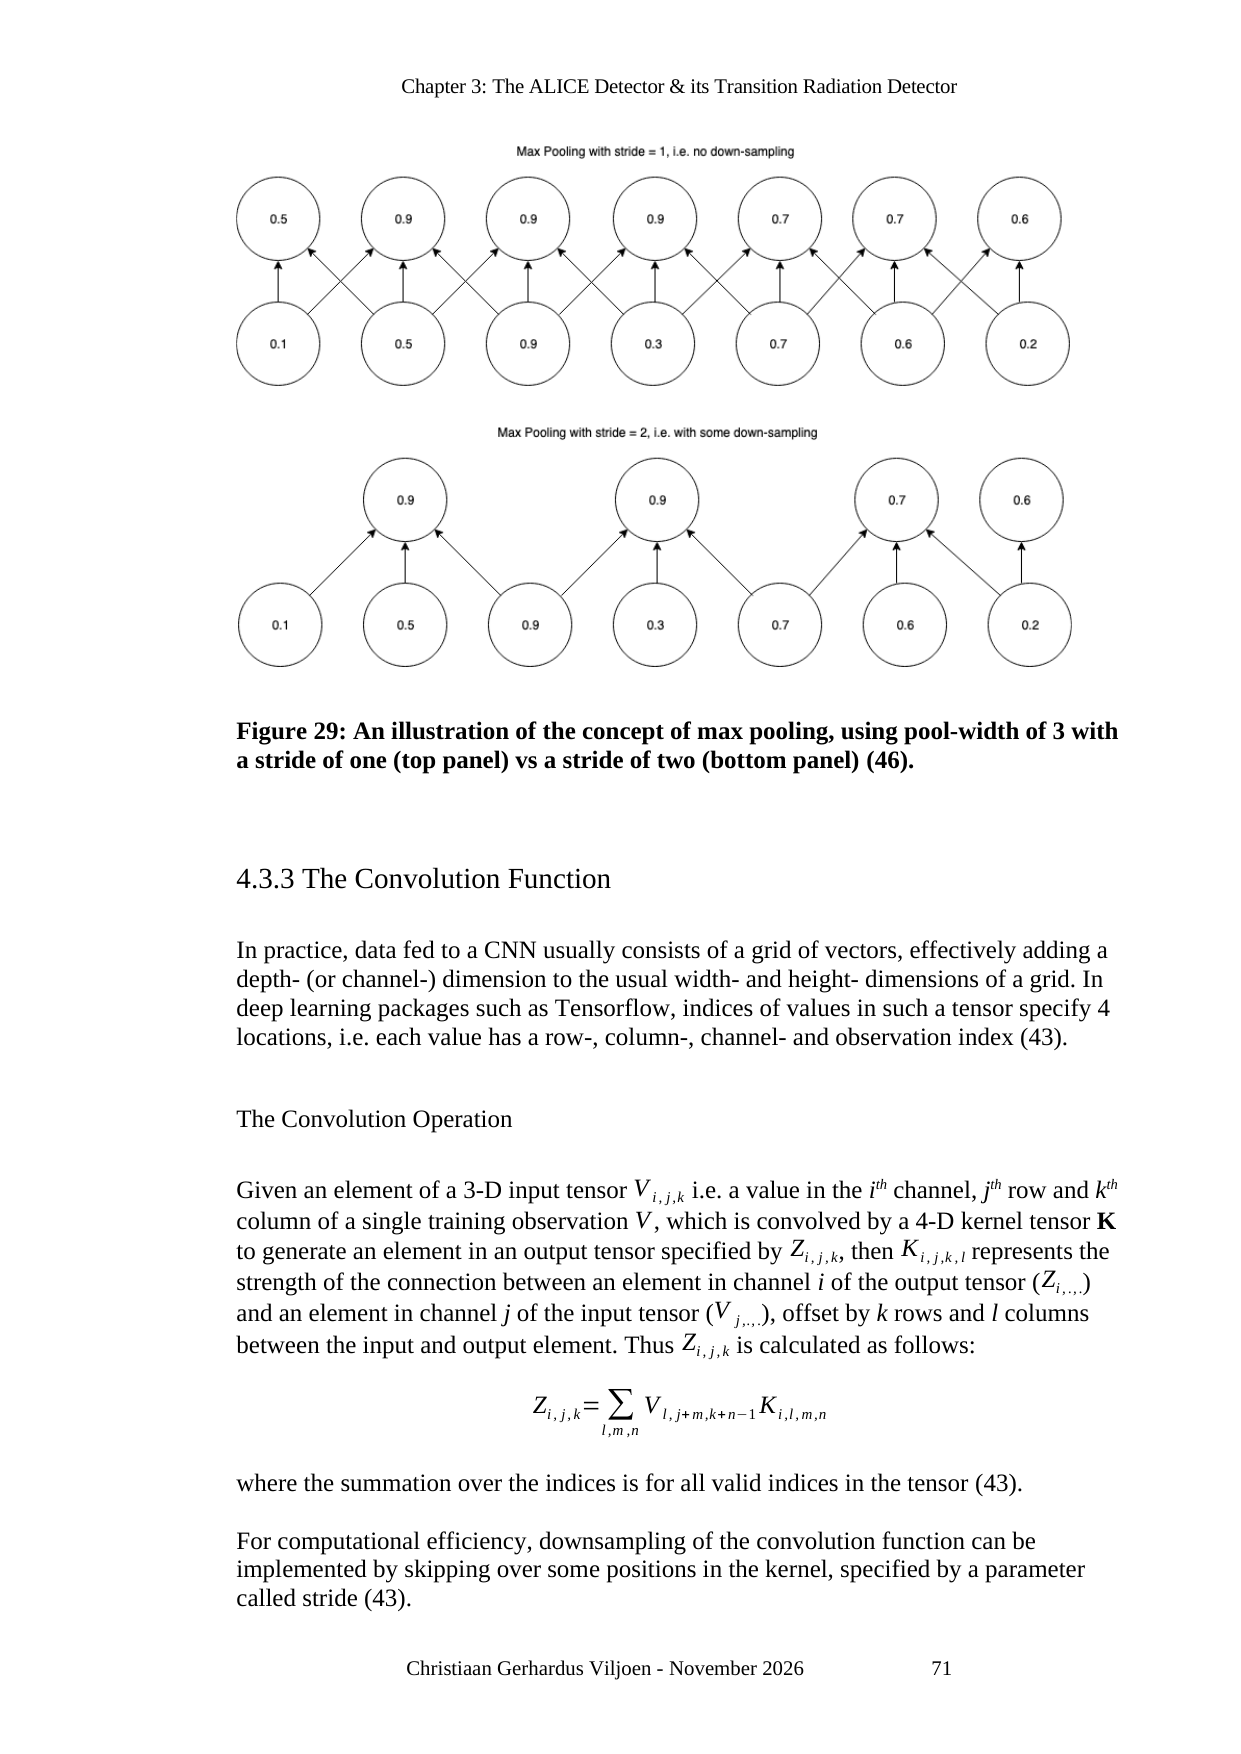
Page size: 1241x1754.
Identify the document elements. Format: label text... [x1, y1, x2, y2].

text For computational efficiency, downsampling of the convolution function can be implemented by skipping over some positions in the kernel, specified by a parameter called stride . [236, 1526, 1122, 1612]
subtitle The Convolution Operation [236, 1104, 1122, 1133]
text Given an element of a 3-D input tensor i.e. a value in the ith channel, jth row and kth column of a single training observation , which is convolved by a 4-D kernel tensor K to generate an element in an output tensor specified by , then represents the strength of the connection between an element in channel i of the output tensor () and an element in channel j of the input tensor (), offset by k rows and l columns between the input and output element. Thus is calculated as follows: [236, 1174, 1122, 1360]
text In practice, data fed to a CNN usually consists of a grid of vectors, effectively adding a depth- (or channel-) dimension to the usual width- and height- dimensions of a grid. In deep learning packages such as Tensorflow, indices of values in such a tensor specify 4 locations, i.e. each value has a row-, column-, channel- and observation index . [236, 936, 1122, 1051]
subtitle The Convolution Function [236, 861, 1122, 894]
text Figure 29: An illustration of the concept of max pooling, using pool-width of 3 with a stride of one (top panel) vs a stride of two (bottom panel) . [236, 716, 1122, 774]
text where the summation over the indices is for all valid indices in the tensor . [236, 1468, 1122, 1497]
picture [236, 135, 1072, 667]
